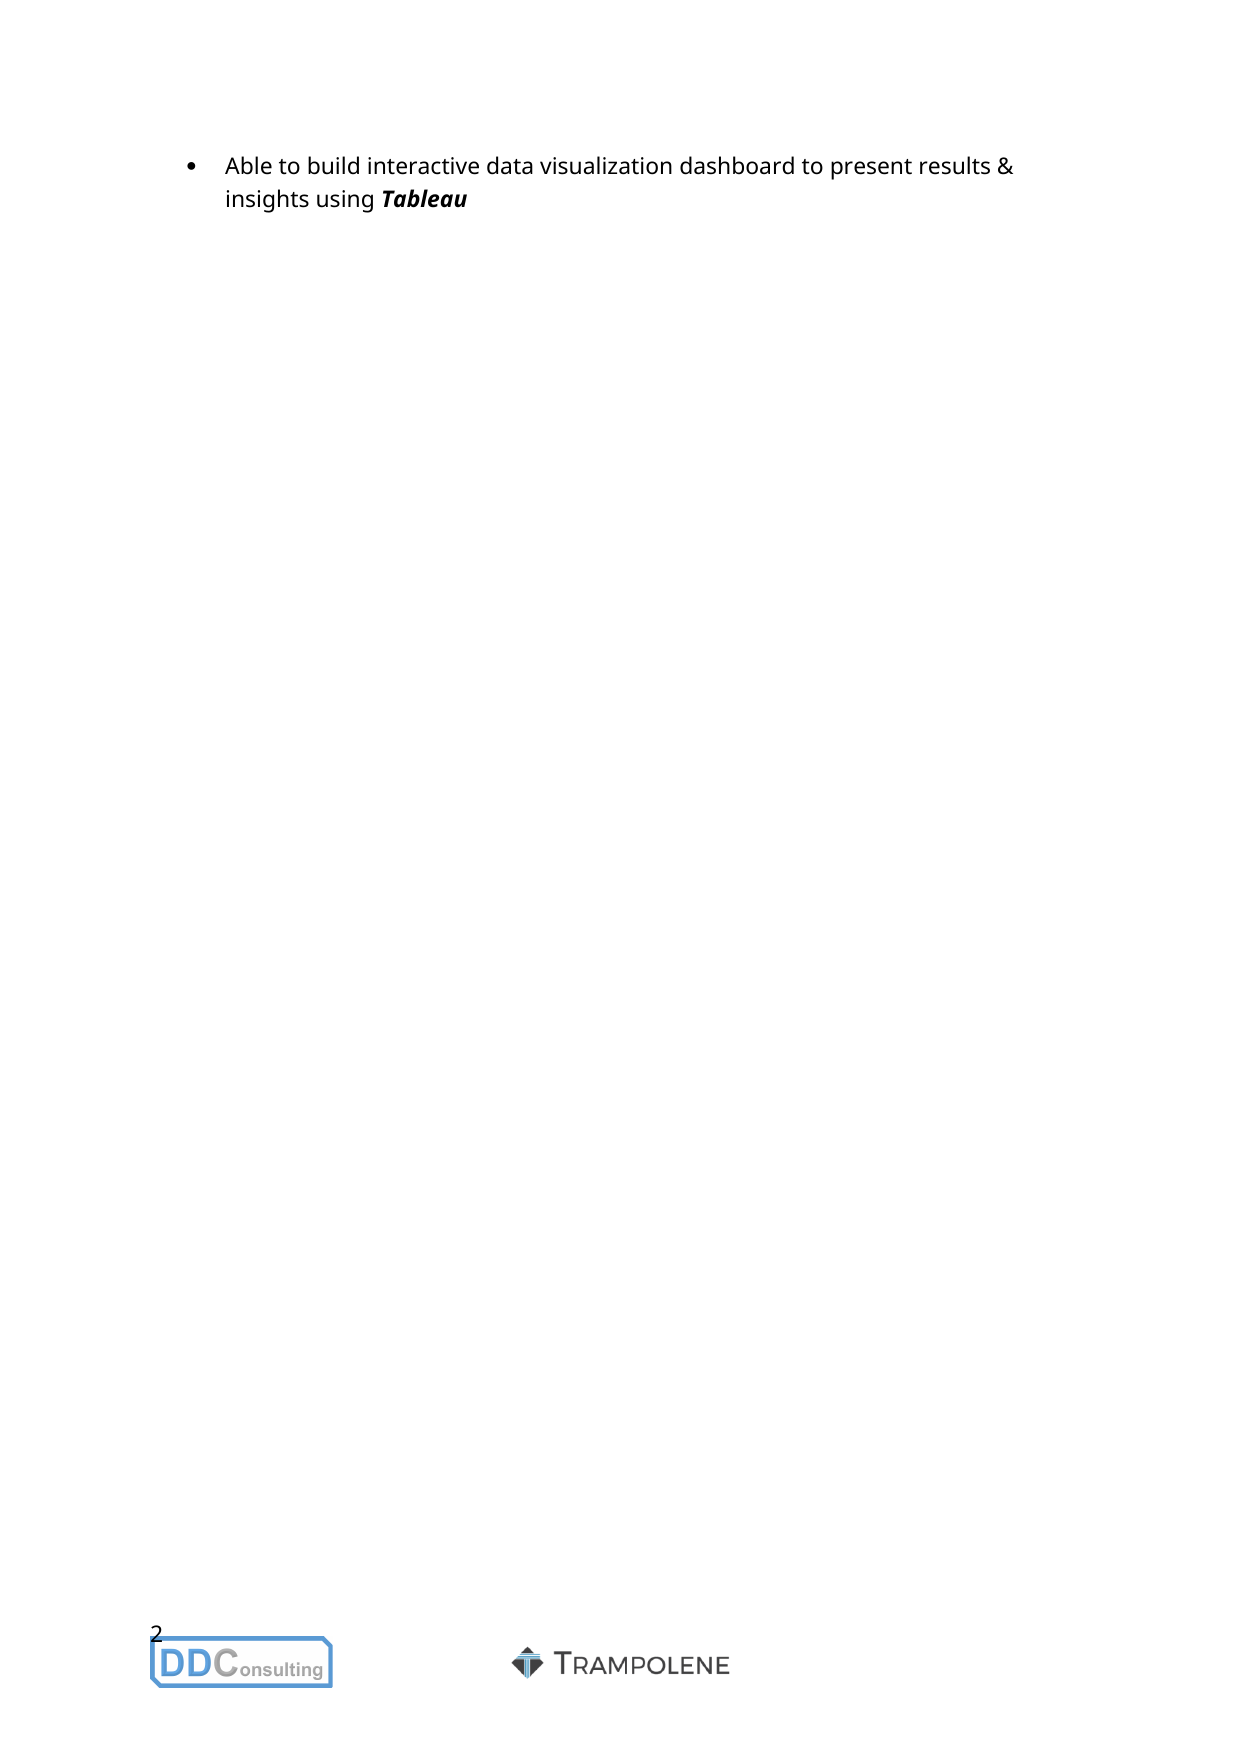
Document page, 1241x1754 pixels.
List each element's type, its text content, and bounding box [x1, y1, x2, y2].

list Able to build interactive data visualization dashboard to present results & insights using Tableau [187, 150, 1090, 214]
picture [150, 1636, 333, 1688]
picture [504, 1639, 736, 1686]
